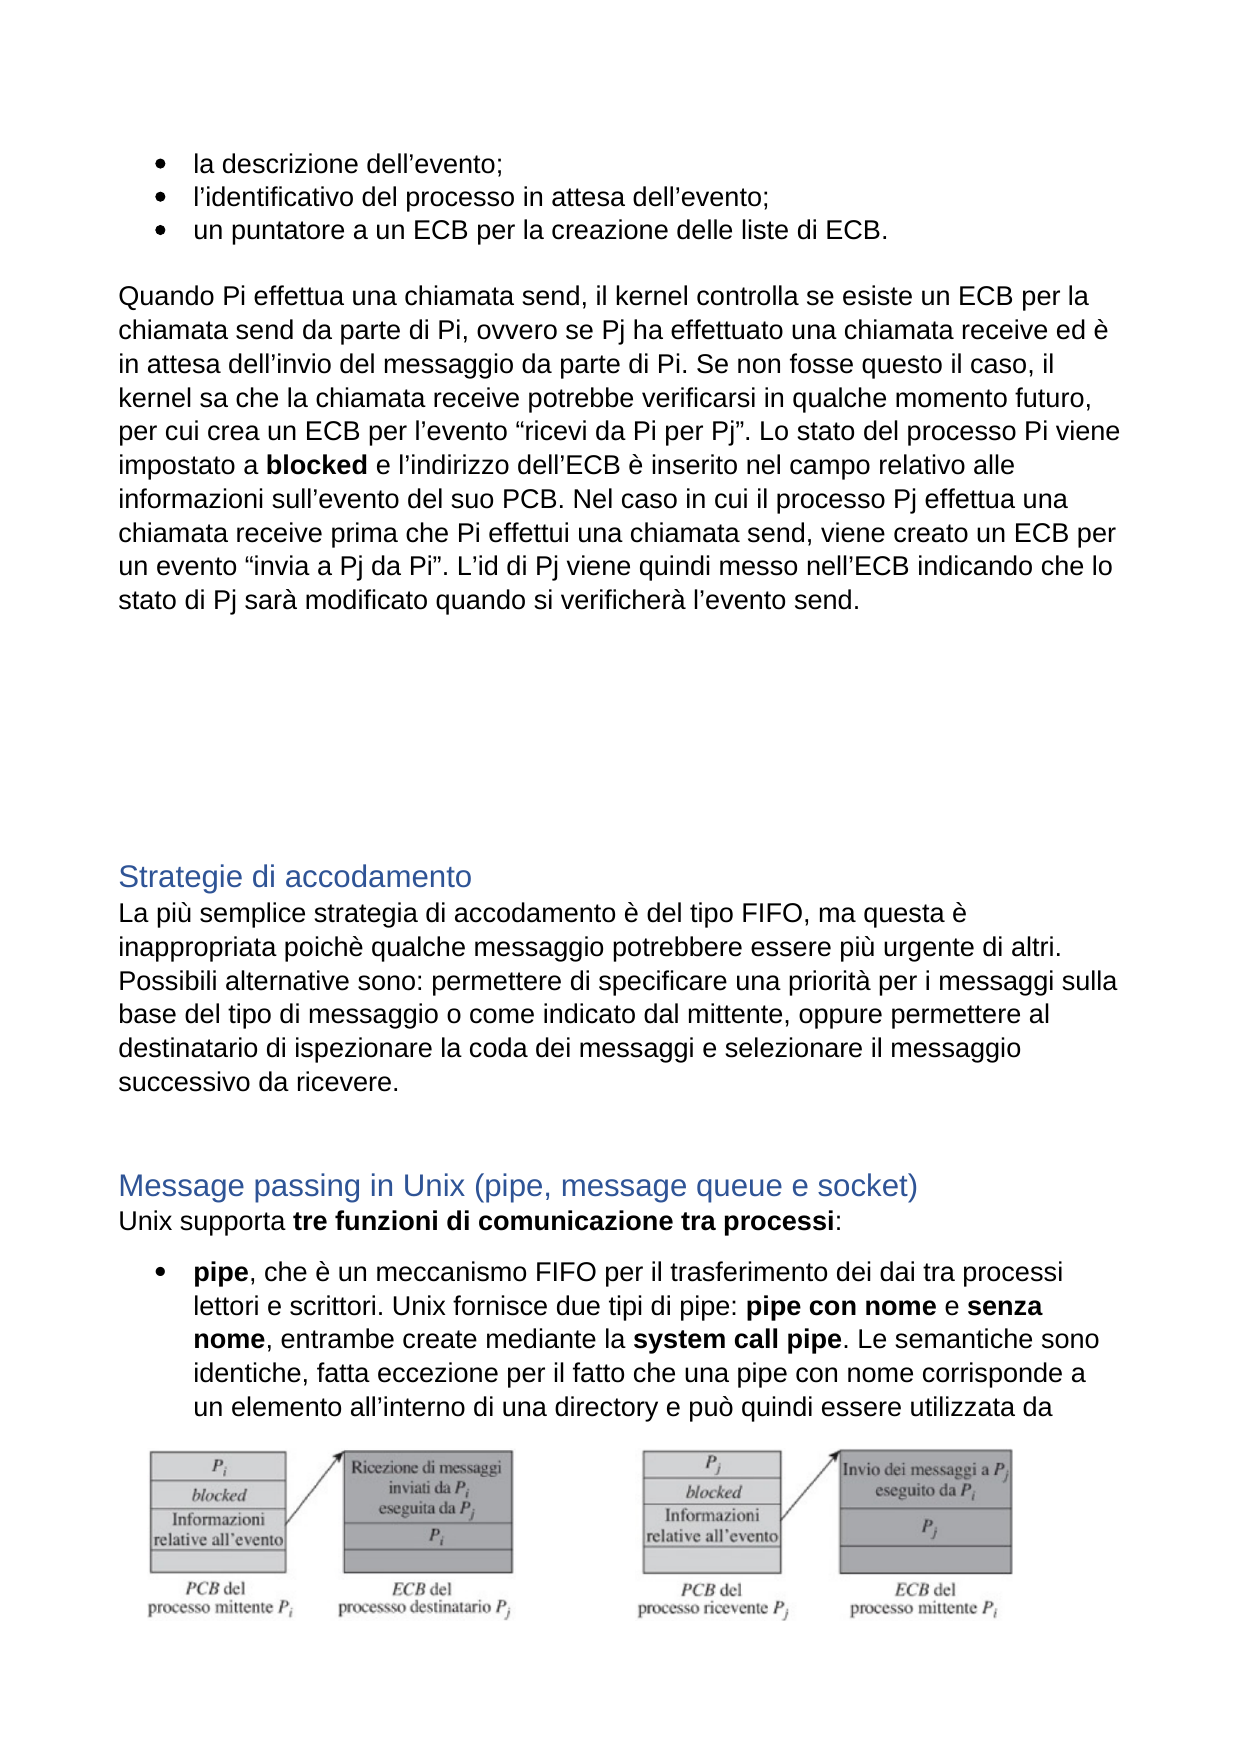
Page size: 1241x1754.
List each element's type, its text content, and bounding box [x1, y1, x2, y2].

subtitle Message passing in Unix (pipe, message queue e socket) [118, 1167, 1122, 1203]
subtitle Strategie di accodamento [118, 858, 1122, 894]
text La più semplice strategia di accodamento è del tipo FIFO, ma questa è inappropriata poichè qualche messaggio potrebbere essere più urgente di altri. Possibili alternative sono: permettere di specificare una priorità per i messaggi sulla base del tipo di messaggio o come indicato dal mittente, oppure permettere al destinatario di ispezionare la coda dei messaggi e selezionare il messaggio successivo da ricevere. [118, 897, 1122, 1097]
picture [635, 1448, 1016, 1621]
picture [147, 1448, 517, 1621]
text Quando Pi effettua una chiamata send, il kernel controlla se esiste un ECB per la chiamata send da parte di Pi, ovvero se Pj ha effettuato una chiamata receive ed è in attesa dell’invio del messaggio da parte di Pi. Se non fosse questo il caso, il kernel sa che la chiamata receive potrebbe verificarsi in qualche momento futuro, per cui crea un ECB per l’evento “ricevi da Pi per Pj”. Lo stato del processo Pi viene impostato a blocked e l’indirizzo dell’ECB è inserito nel campo relativo alle informazioni sull’evento del suo PCB. Nel caso in cui il processo Pj effettua una chiamata receive prima che Pi effettui una chiamata send, viene creato un ECB per un evento “invia a Pj da Pi”. L’id di Pj viene quindi messo nell’ECB indicando che lo stato di Pj sarà modificato quando si verificherà l’evento send. [118, 280, 1122, 615]
text Unix supporta tre funzioni di comunicazione tra processi: [118, 1205, 1122, 1237]
list la descrizione dell’evento; [156, 148, 1122, 179]
list l’identificativo del processo in attesa dell’evento; [156, 181, 1122, 212]
list un puntatore a un ECB per la creazione delle liste di ECB. [156, 214, 1122, 245]
